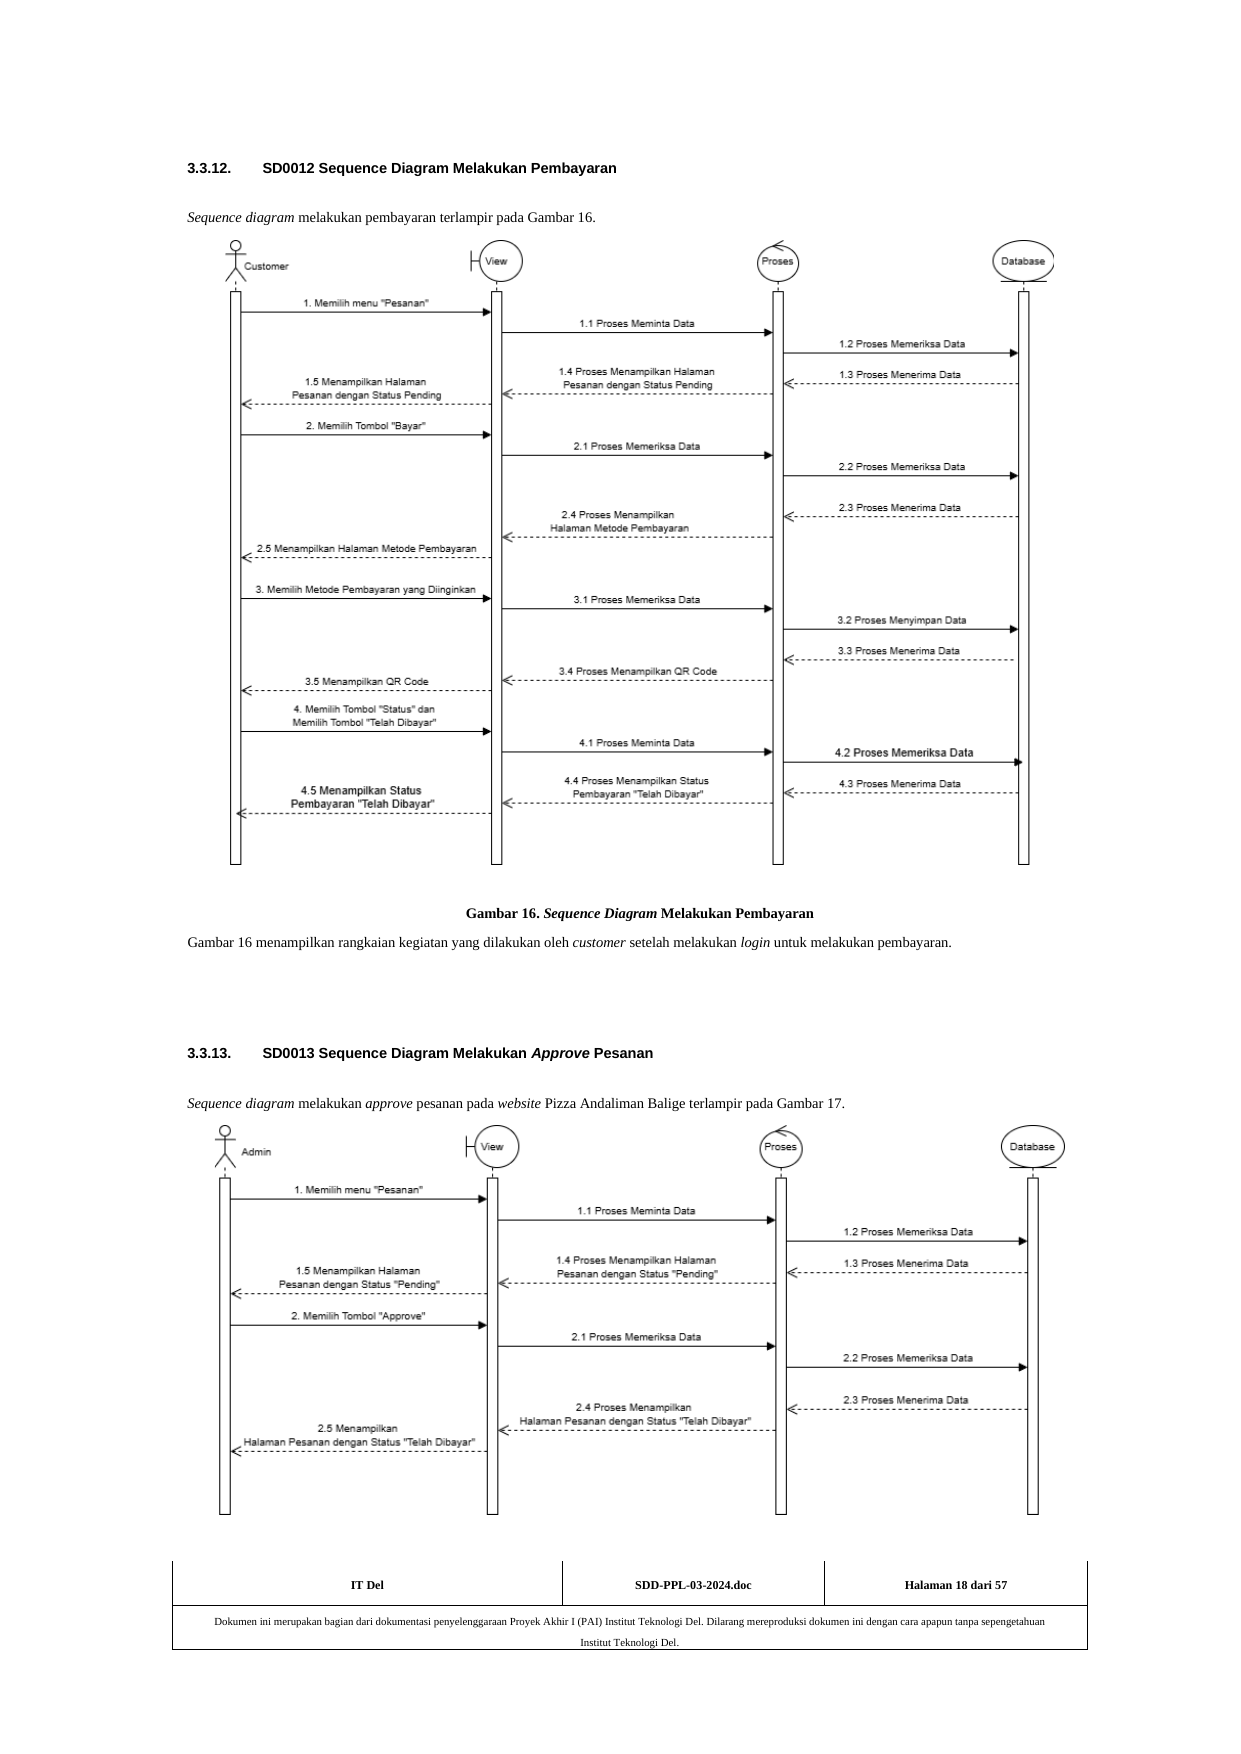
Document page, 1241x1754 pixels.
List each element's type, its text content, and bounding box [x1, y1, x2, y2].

subtitle SD0013 Sequence Diagram Melakukan Approve Pesanan [187, 1033, 1092, 1062]
subtitle SD0012 Sequence Diagram Melakukan Pembayaran [187, 148, 1092, 176]
text Sequence diagram melakukan approve pesanan pada website Pizza Andaliman Balige terlampir pada Gambar 17. [187, 1082, 1092, 1111]
picture [214, 1125, 1065, 1515]
picture [225, 240, 1054, 865]
text Sequence diagram melakukan pembayaran terlampir pada Gambar 16. [187, 197, 1092, 226]
text Gambar 16. Sequence Diagram Melakukan Pembayaran [187, 893, 1092, 922]
text Gambar 16 menampilkan rangkaian kegiatan yang dilakukan oleh customer setelah melakukan login untuk melakukan pembayaran. [187, 922, 1092, 951]
